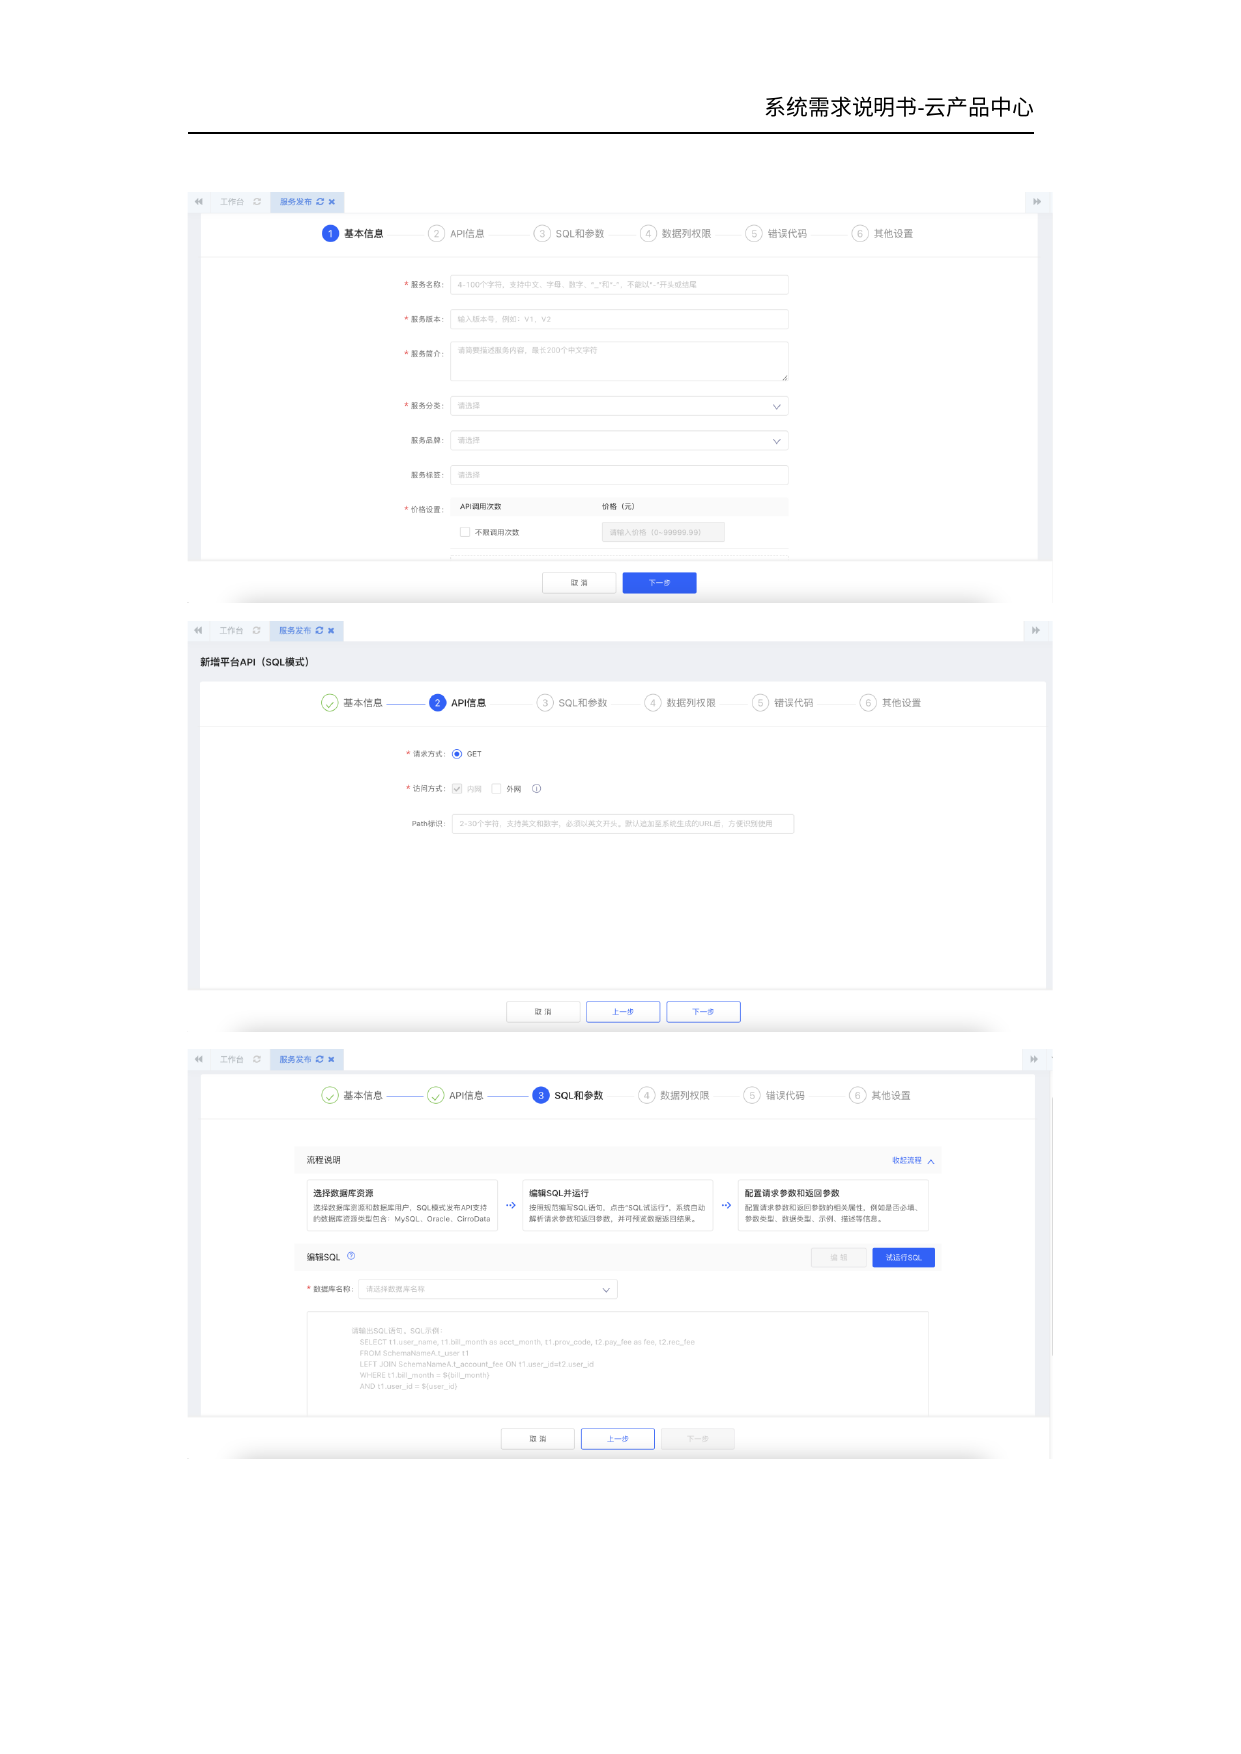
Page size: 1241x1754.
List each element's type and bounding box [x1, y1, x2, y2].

picture [187, 192, 1053, 603]
picture [187, 621, 1053, 1032]
picture [187, 1049, 1053, 1459]
